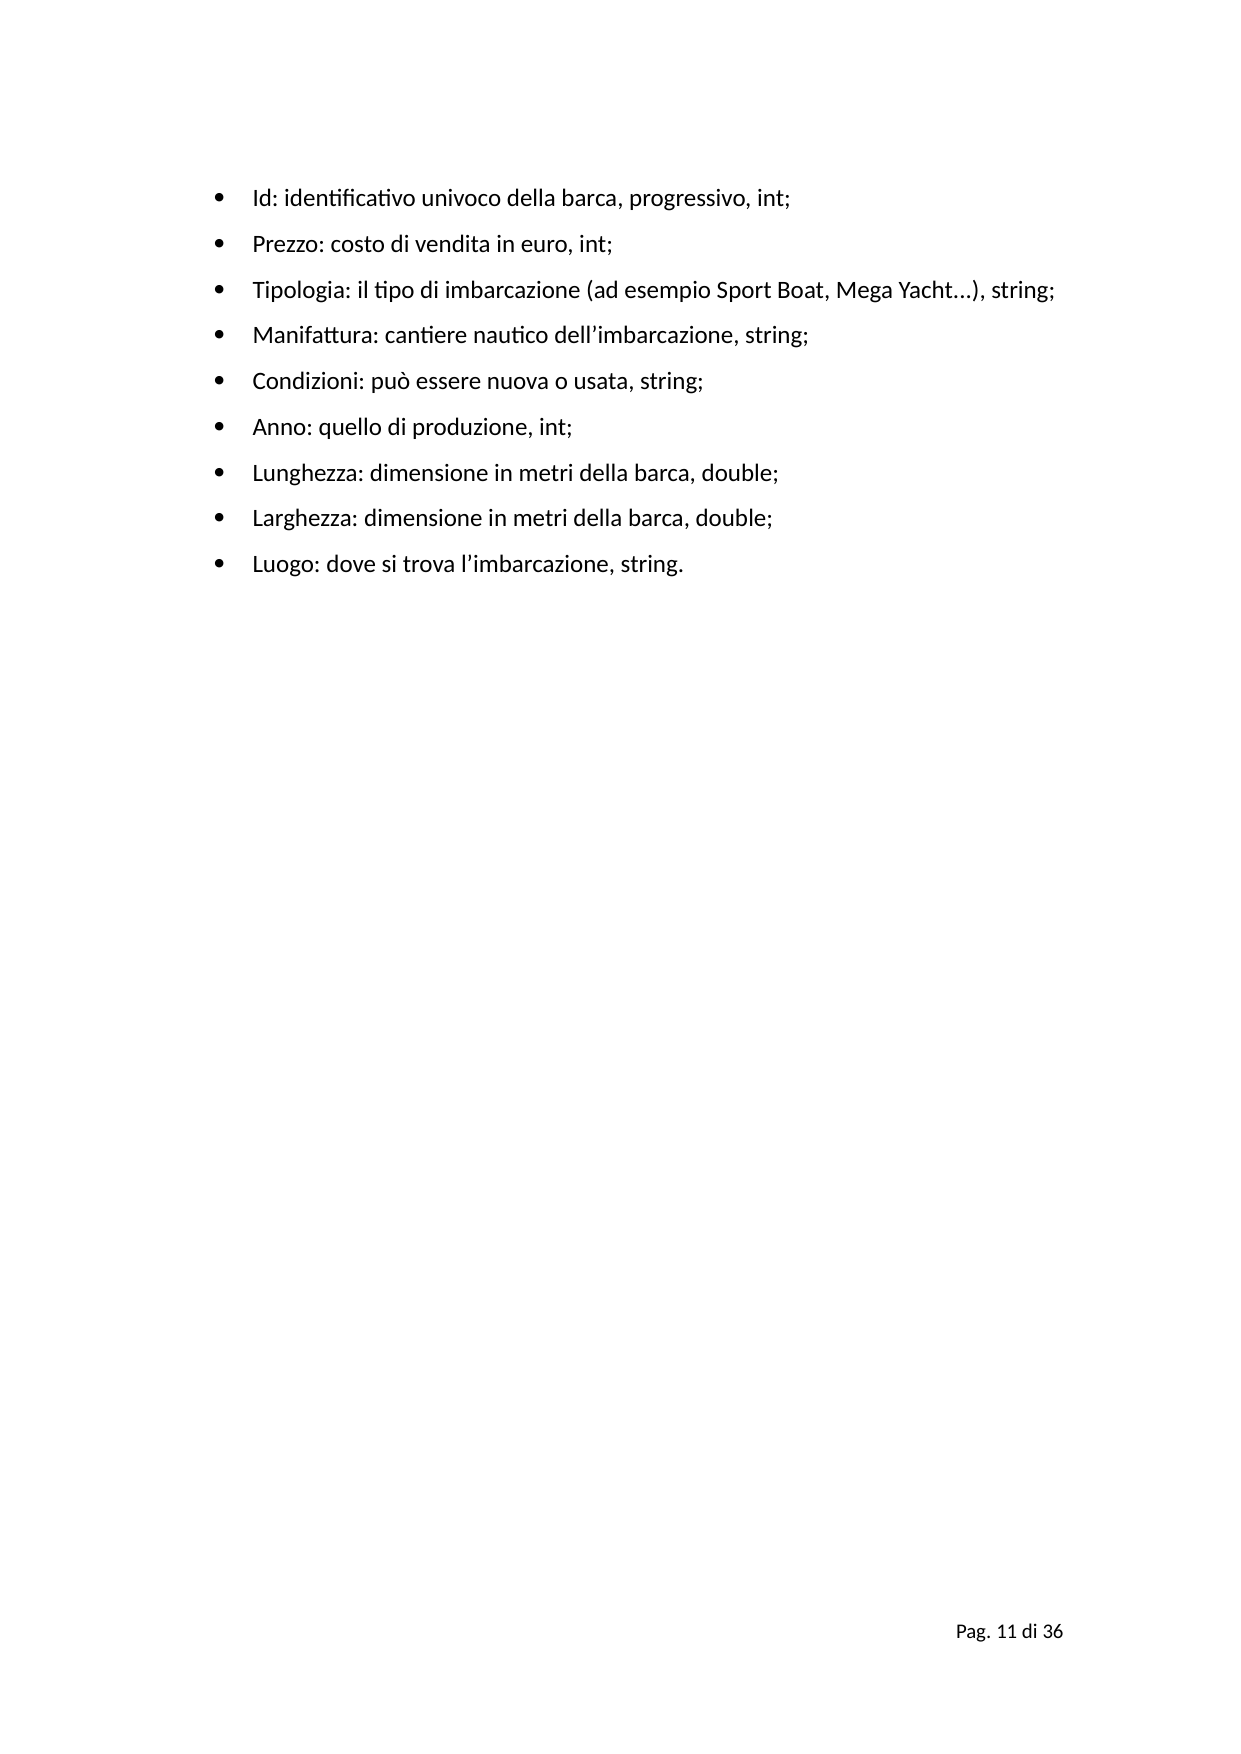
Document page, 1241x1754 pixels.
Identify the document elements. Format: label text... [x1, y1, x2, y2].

list Larghezza: dimensione in metri della barca, double; [215, 502, 1063, 533]
list Lunghezza: dimensione in metri della barca, double; [215, 457, 1063, 487]
list Condizioni: può essere nuova o usata, string; [215, 365, 1063, 396]
list Tipologia: il tipo di imbarcazione (ad esempio Sport Boat, Mega Yacht...), string; [215, 274, 1063, 304]
list Id: identificativo univoco della barca, progressivo, int; [215, 182, 1063, 213]
list Manifattura: cantiere nautico dell’imbarcazione, string; [215, 319, 1063, 350]
list Luogo: dove si trova l’imbarcazione, string. [215, 548, 1063, 579]
list Anno: quello di produzione, int; [215, 411, 1063, 441]
list Prezzo: costo di vendita in euro, int; [215, 228, 1063, 258]
